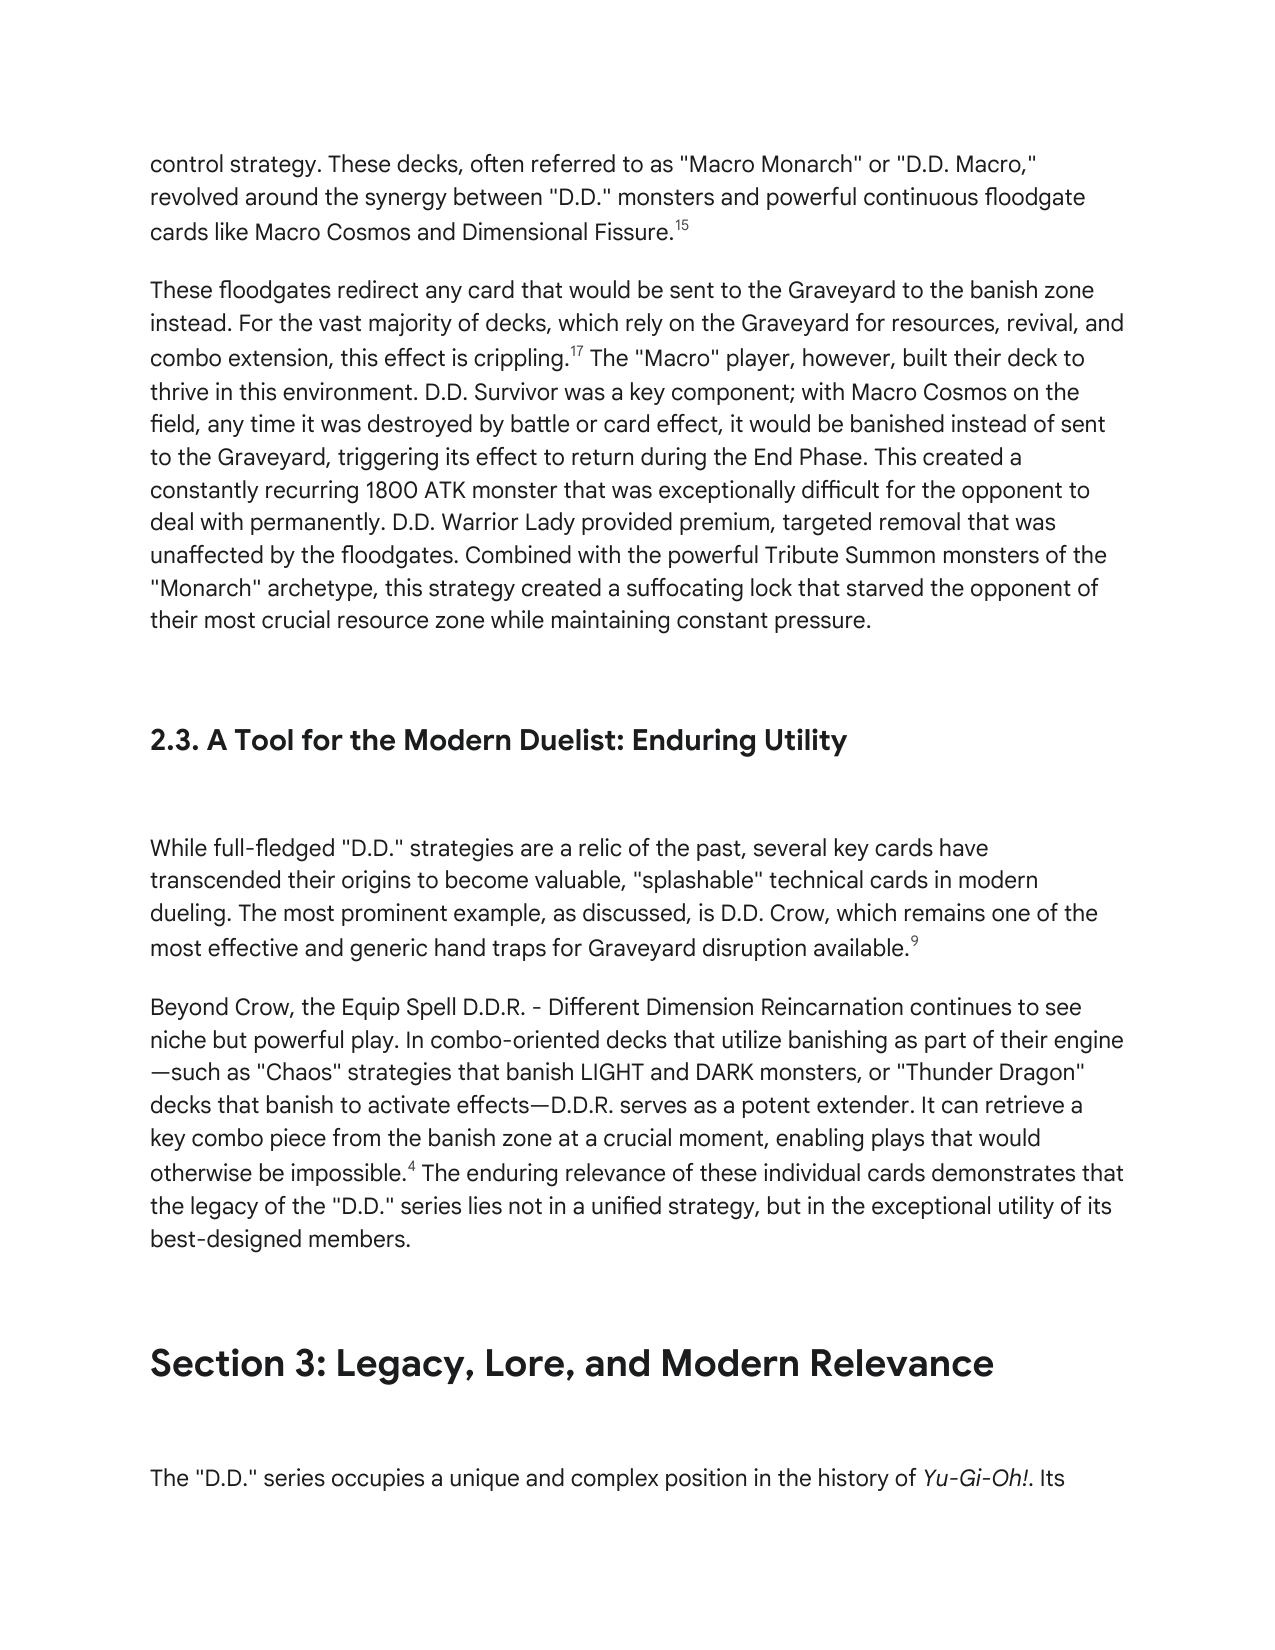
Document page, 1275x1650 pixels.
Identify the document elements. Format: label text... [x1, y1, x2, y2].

subtitle 2.3. A Tool for the Modern Duelist: Enduring Utility [150, 722, 1125, 759]
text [150, 150, 1125, 247]
text While full-fledged "D.D." strategies are a relic of the past, several key cards have transcended their origins to become valuable, "splashable" technical cards in modern dueling. The most prominent example, as discussed, is D.D. Crow, which remains one of the most effective and generic hand traps for Graveyard disruption available.9 [150, 834, 1125, 964]
text Beyond Crow, the Equip Spell D.D.R. - Different Dimension Reincarnation continues to see niche but powerful play. In combo-oriented decks that utilize banishing as part of their engine—such as "Chaos" strategies that banish LIGHT and DARK monsters, or "Thunder Dragon" decks that banish to activate effects—D.D.R. serves as a potent extender. It can retrieve a key combo piece from the banish zone at a crucial moment, enabling plays that would otherwise be impossible.4 The enduring relevance of these individual cards demonstrates that the legacy of the "D.D." series lies not in a unified strategy, but in the exceptional utility of its best-designed members. [150, 993, 1125, 1254]
subtitle Section 3: Legacy, Lore, and Modern Relevance [150, 1341, 1125, 1388]
text These floodgates redirect any card that would be sent to the Graveyard to the banish zone instead. For the vast majority of decks, which rely on the Graveyard for resources, revival, and combo extension, this effect is crippling.17 The "Macro" player, however, built their deck to thrive in this environment. D.D. Survivor was a key component; with Macro Cosmos on the field, any time it was destroyed by battle or card effect, it would be banished instead of sent to the Graveyard, triggering its effect to return during the End Phase. This created a constantly recurring 1800 ATK monster that was exceptionally difficult for the opponent to deal with permanently. D.D. Warrior Lady provided premium, targeted removal that was unaffected by the floodgates. Combined with the powerful Tribute Summon monsters of the "Monarch" archetype, this strategy created a suffocating lock that starved the opponent of their most crucial resource zone while maintaining constant pressure. [150, 277, 1125, 635]
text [150, 1464, 1125, 1493]
